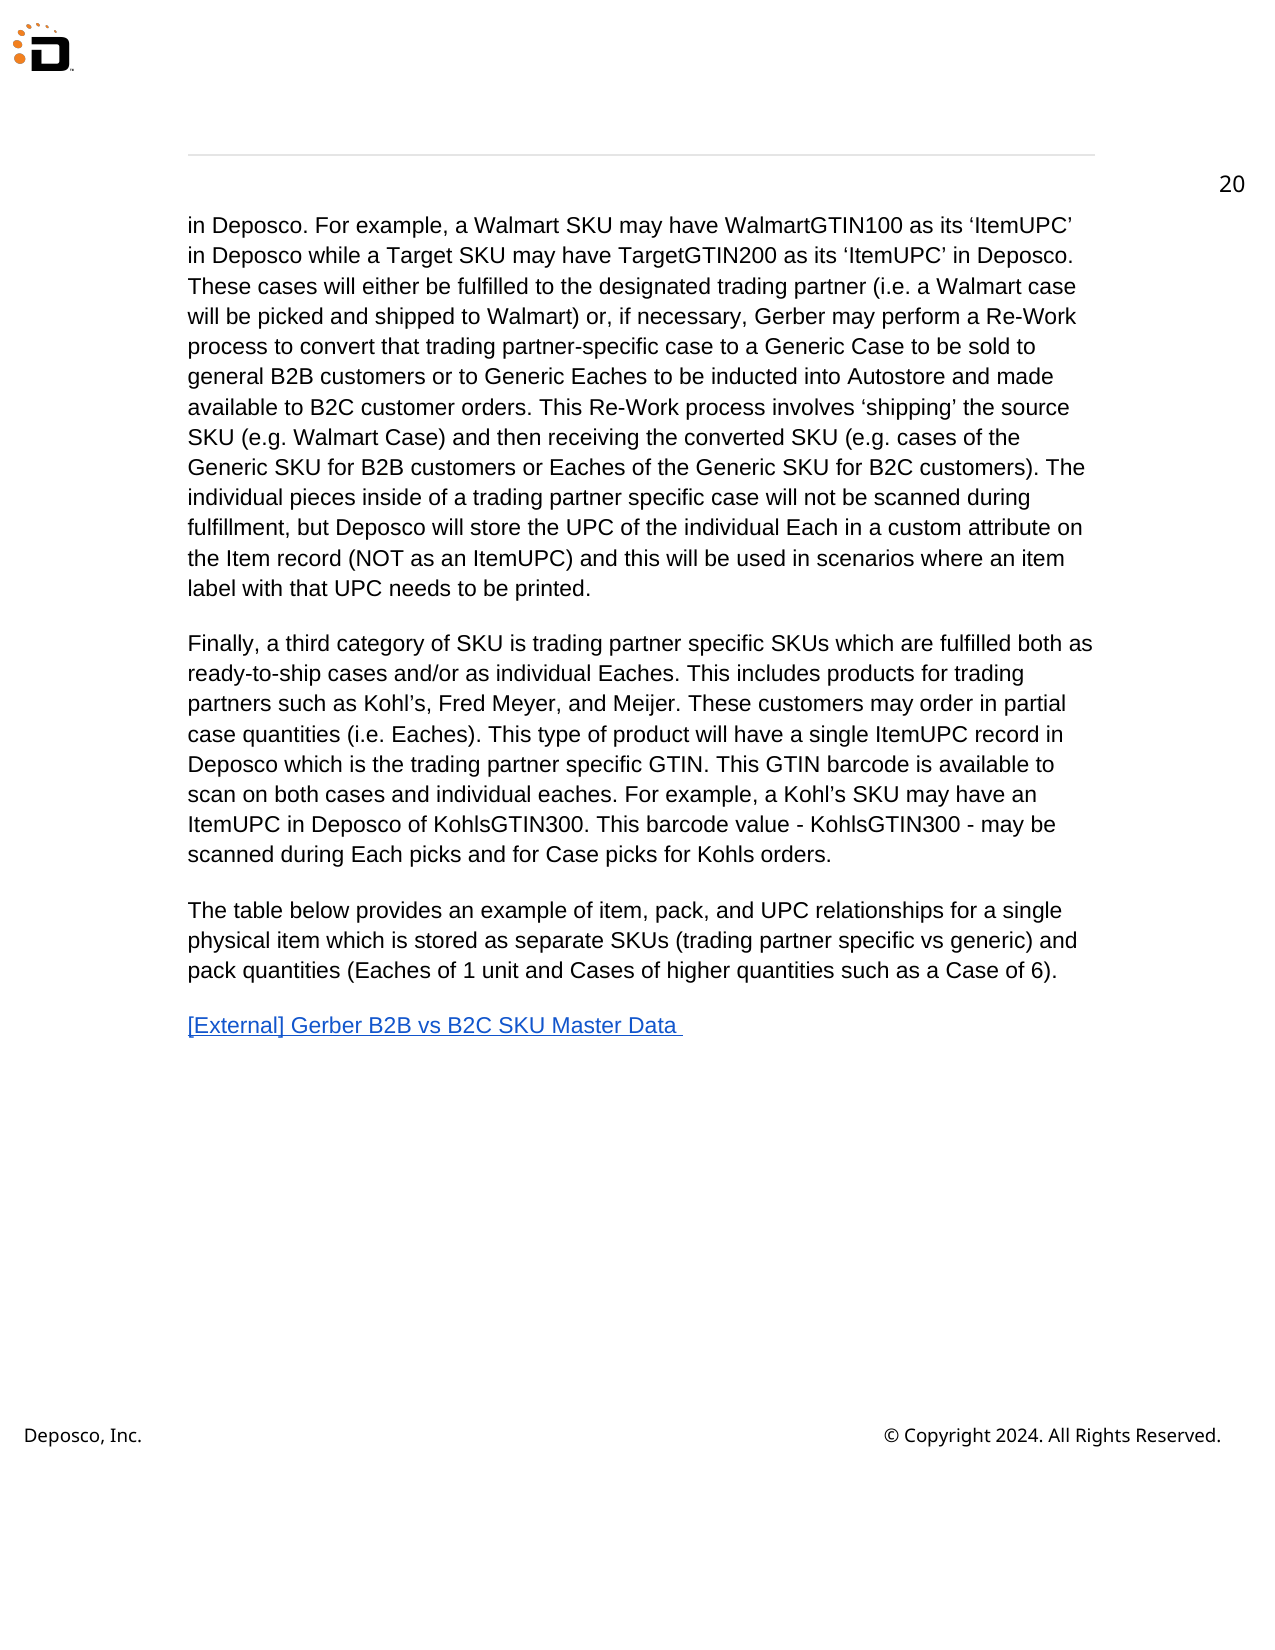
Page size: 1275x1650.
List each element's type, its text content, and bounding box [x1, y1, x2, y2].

text Finally, a third category of SKU is trading partner specific SKUs which are fulfilled both as ready-to-ship cases and/or as individual Eaches. This includes products for trading partners such as Kohl’s, Fred Meyer, and Meijer. These customers may order in partial case quantities (i.e. Eaches). This type of product will have a single ItemUPC record in Deposco which is the trading partner specific GTIN. This GTIN barcode is available to scan on both cases and individual eaches. For example, a Kohl’s SKU may have an ItemUPC in Deposco of KohlsGTIN300. This barcode value - KohlsGTIN300 - may be scanned during Each picks and for Case picks for Kohls orders. [187, 630, 1095, 868]
text The table below provides an example of item, pack, and UPC relationships for a single physical item which is stored as separate SKUs (trading partner specific vs generic) and pack quantities (Eaches of 1 unit and Cases of higher quantities such as a Case of 6). [187, 897, 1095, 983]
picture [13, 23, 74, 71]
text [187, 212, 1095, 601]
text [External] Gerber B2B vs B2C SKU Master Data [187, 1012, 1095, 1038]
